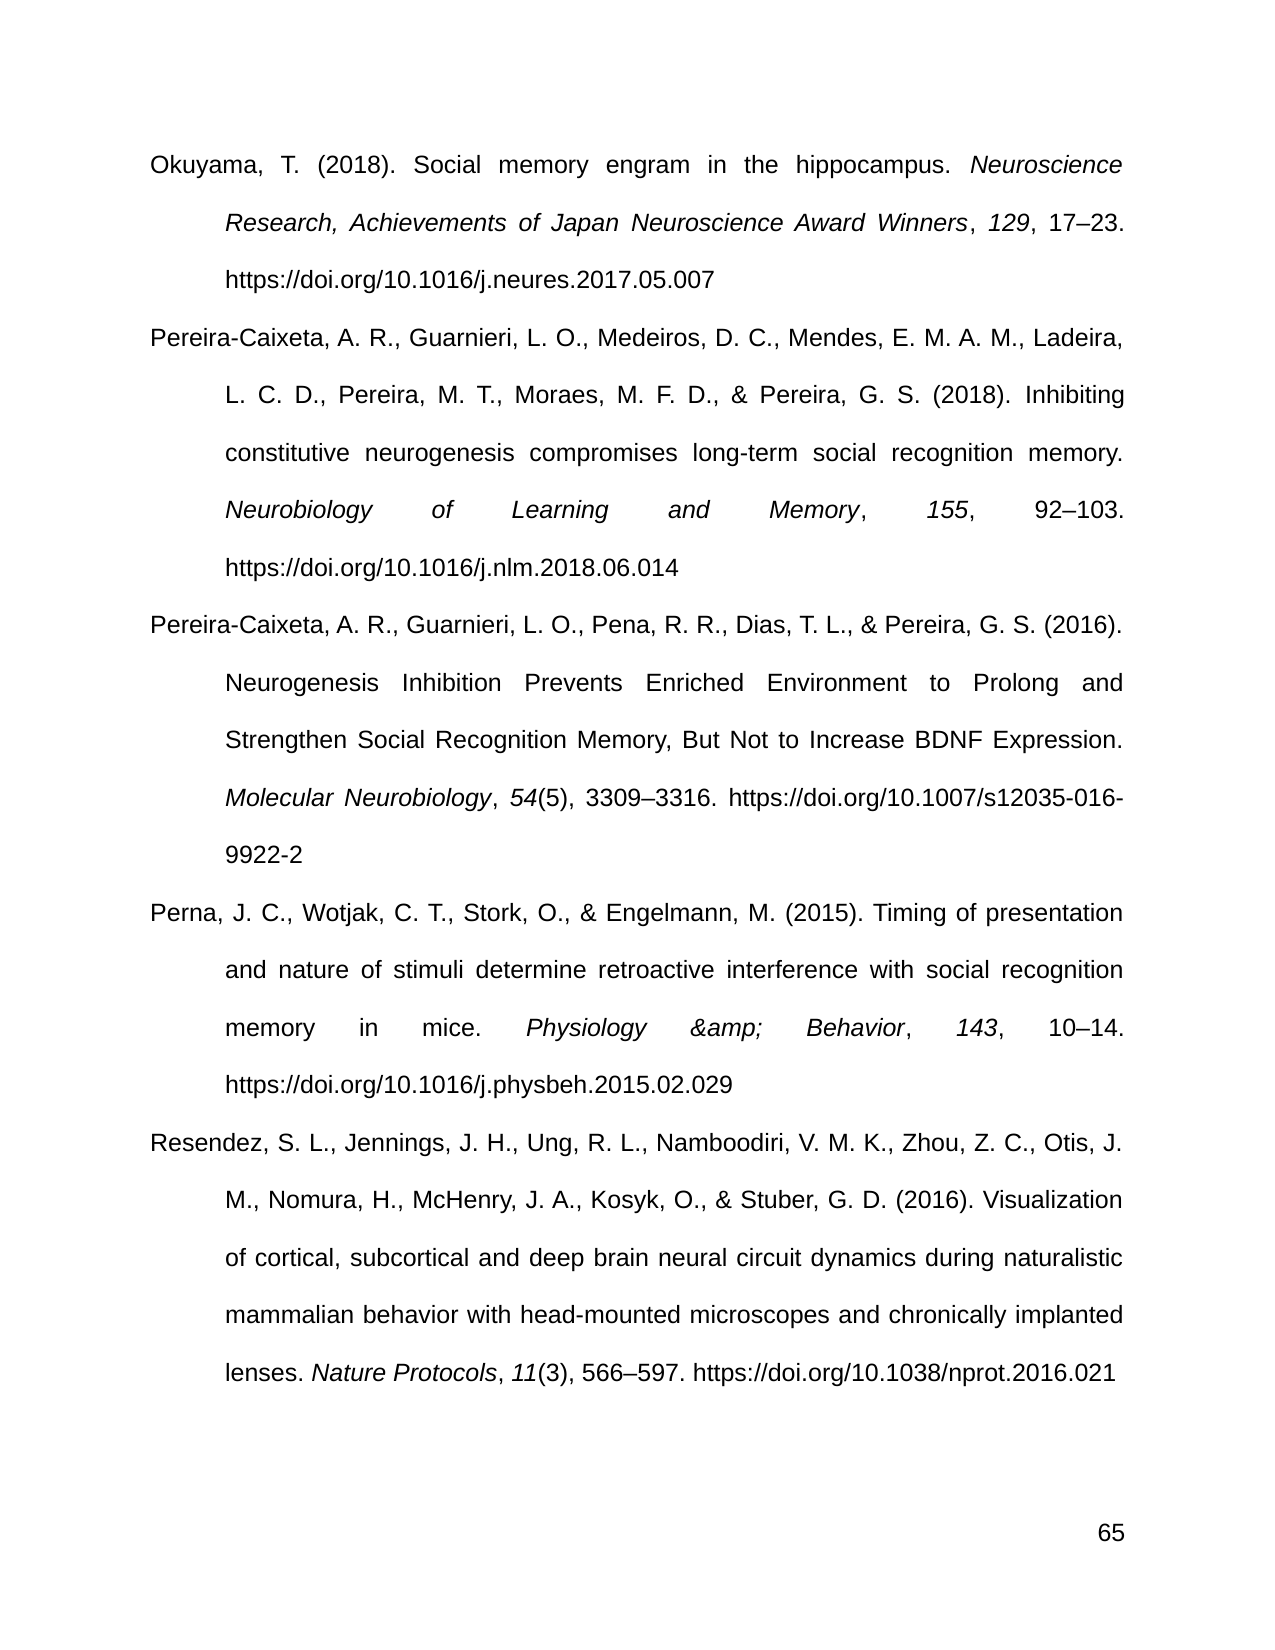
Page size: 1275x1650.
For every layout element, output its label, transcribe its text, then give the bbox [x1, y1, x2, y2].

text Pereira-Caixeta, A. R., Guarnieri, L. O., Medeiros, D. C., Mendes, E. M. A. M., Ladeira, L. C. D., Pereira, M. T., Moraes, M. F. D., & Pereira, G. S. (2018). Inhibiting constitutive neurogenesis compromises long-term social recognition memory. Neurobiology of Learning and Memory, 155, 92–103. https://doi.org/10.1016/j.nlm.2018.06.014 [150, 322, 1125, 581]
text Okuyama, T. (2018). Social memory engram in the hippocampus. Neuroscience Research, Achievements of Japan Neuroscience Award Winners, 129, 17–23. https://doi.org/10.1016/j.neures.2017.05.007 [150, 150, 1125, 294]
text Pereira-Caixeta, A. R., Guarnieri, L. O., Pena, R. R., Dias, T. L., & Pereira, G. S. (2016). Neurogenesis Inhibition Prevents Enriched Environment to Prolong and Strengthen Social Recognition Memory, But Not to Increase BDNF Expression. Molecular Neurobiology, 54(5), 3309–3316. https://doi.org/10.1007/s12035-016-9922-2 [150, 610, 1125, 869]
text Resendez, S. L., Jennings, J. H., Ung, R. L., Namboodiri, V. M. K., Zhou, Z. C., Otis, J. M., Nomura, H., McHenry, J. A., Kosyk, O., & Stuber, G. D. (2016). Visualization of cortical, subcortical and deep brain neural circuit dynamics during naturalistic mammalian behavior with head-mounted microscopes and chronically implanted lenses. Nature Protocols, 11(3), 566–597. https://doi.org/10.1038/nprot.2016.021 [150, 1127, 1125, 1386]
text Perna, J. C., Wotjak, C. T., Stork, O., & Engelmann, M. (2015). Timing of presentation and nature of stimuli determine retroactive interference with social recognition memory in mice. Physiology &amp; Behavior, 143, 10–14. https://doi.org/10.1016/j.physbeh.2015.02.029 [150, 897, 1125, 1099]
